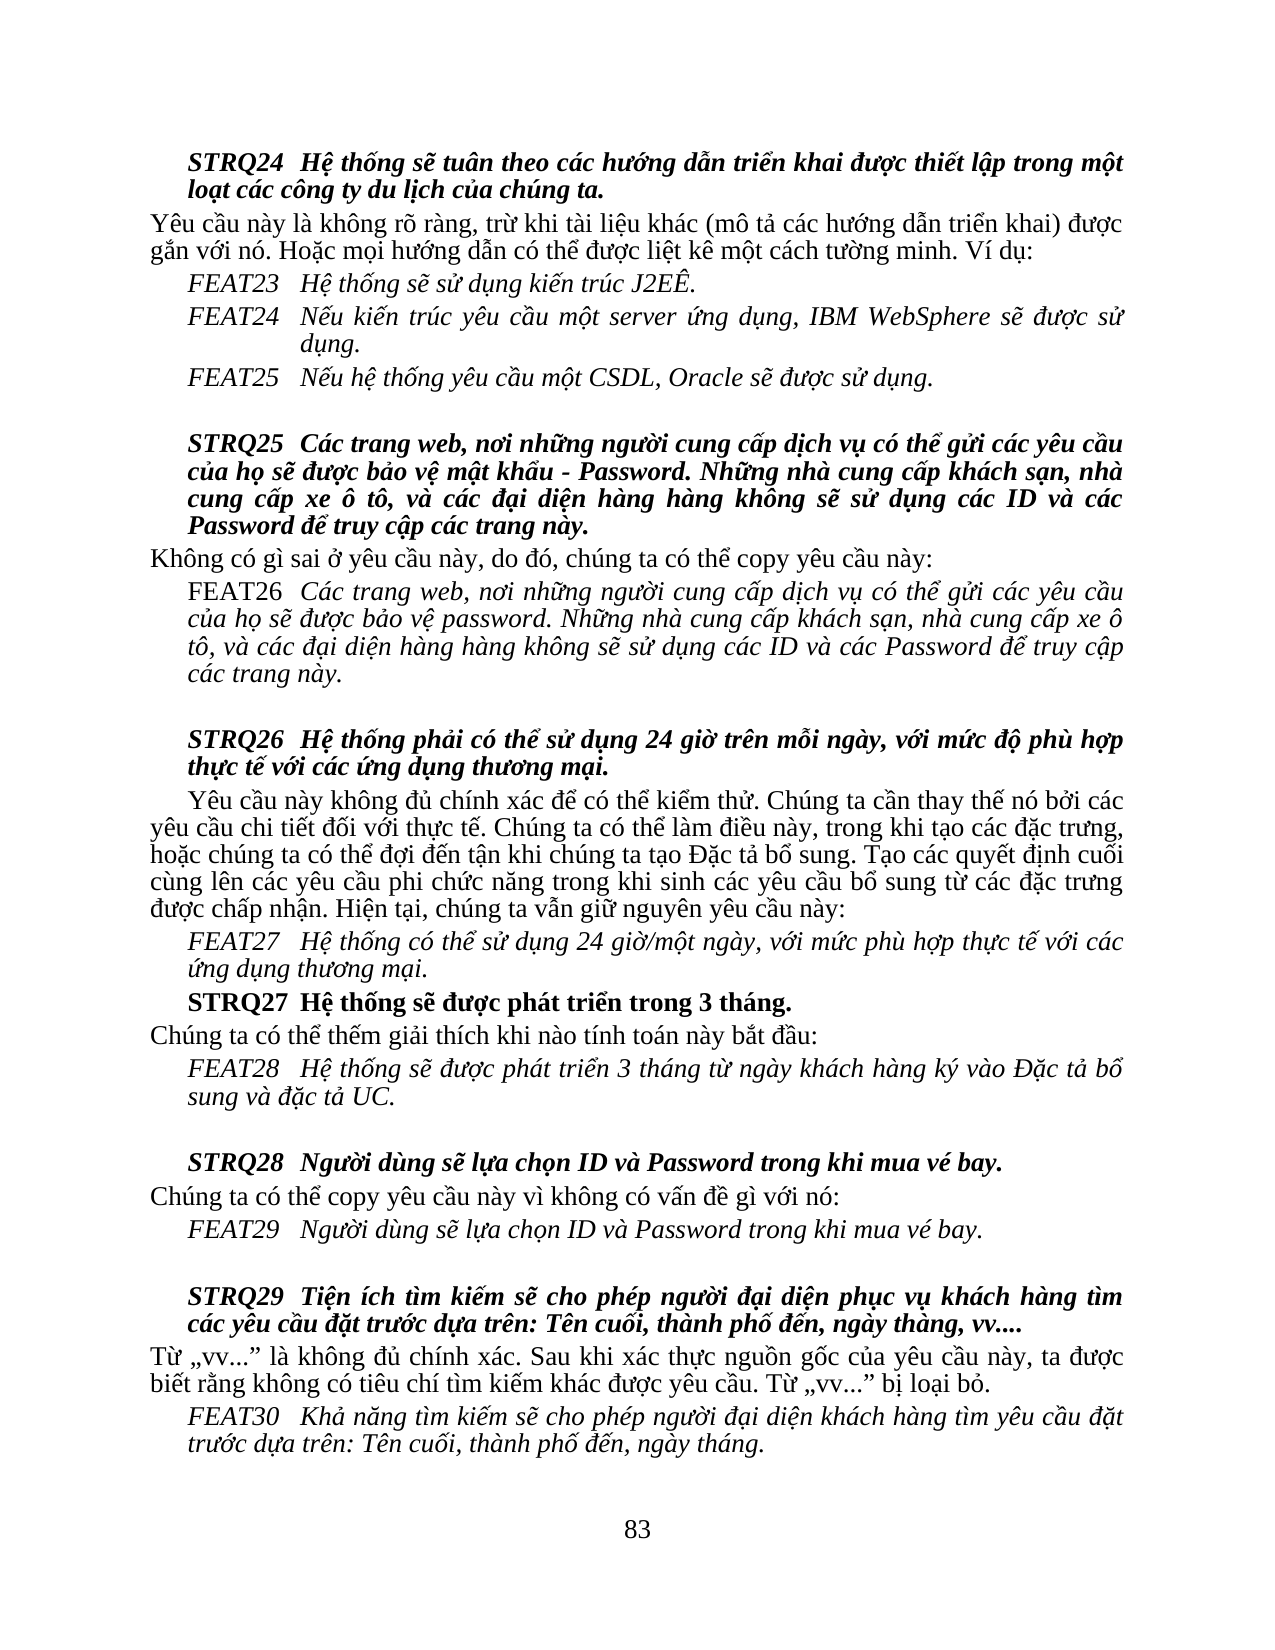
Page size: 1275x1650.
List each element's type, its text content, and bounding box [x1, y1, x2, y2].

text FEAT25 Nếu hệ thống yêu cầu một CSDL, Oracle sẽ được sử dụng. [187, 364, 1125, 392]
text Chúng ta có thể thếm giải thích khi nào tính toán này bắt đầu: [150, 1023, 1125, 1050]
text FEAT28 Hệ thống sẽ được phát triển 3 tháng từ ngày khách hàng ký vào Đặc tả bổ sung và đặc tả UC. [187, 1056, 1125, 1110]
text STRQ24 Hệ thống sẽ tuân theo các hướng dẫn triển khai được thiết lập trong một loạt các công ty du lịch của chúng ta. [187, 150, 1125, 204]
text Không có gì sai ở yêu cầu này, do đó, chúng ta có thể copy yêu cầu này: [150, 546, 1125, 573]
text FEAT24 Nếu kiến trúc yêu cầu một server ứng dụng, IBM WebSphere sẽ được sử dụng. [187, 304, 1125, 358]
text STRQ28 Người dùng sẽ lựa chọn ID và Password trong khi mua vé bay. [150, 1150, 1125, 1177]
text STRQ29 Tiện ích tìm kiếm sẽ cho phép người đại diện phục vụ khách hàng tìm các yêu cầu đặt trước dựa trên: Tên cuối, thành phố đến, ngày thàng, vv.... [187, 1283, 1125, 1337]
text STRQ26 Hệ thống phải có thể sử dụng 24 giờ trên mỗi ngày, với mức độ phù hợp thực tế với các ứng dụng thương mại. [187, 727, 1125, 781]
text Từ „vv...” là không đủ chính xác. Sau khi xác thực nguồn gốc của yêu cầu này, ta được biết rằng không có tiêu chí tìm kiếm khác được yêu cầu. Từ „vv...” bị loại bỏ. [150, 1344, 1125, 1398]
text FEAT23 Hệ thống sẽ sử dụng kiến trúc J2EÊ. [187, 271, 1125, 298]
text FEAT26 Các trang web, nơi những người cung cấp dịch vụ có thể gửi các yêu cầu của họ sẽ được bảo vệ password. Những nhà cung cấp khách sạn, nhà cung cấp xe ô tô, và các đại diện hàng hàng không sẽ sử dụng các ID và các Password để truy cập các trang này. [187, 579, 1125, 687]
text STRQ25 Các trang web, nơi những người cung cấp dịch vụ có thể gửi các yêu cầu của họ sẽ được bảo vệ mật khẩu - Password. Những nhà cung cấp khách sạn, nhà cung cấp xe ô tô, và các đại diện hàng hàng không sẽ sử dụng các ID và các Password để truy cập các trang này. [187, 431, 1125, 539]
text Chúng ta có thể copy yêu cầu này vì không có vấn đề gì với nó: [150, 1183, 1125, 1210]
text FEAT27 Hệ thống có thể sử dụng 24 giờ/một ngày, với mức phù hợp thực tế với các ứng dụng thương mại. [187, 929, 1125, 983]
text Yêu cầu này không đủ chính xác để có thể kiểm thử. Chúng ta cần thay thế nó bởi các yêu cầu chi tiết đối với thực tế. Chúng ta có thể làm điều này, trong khi tạo các đặc trưng, hoặc chúng ta có thể đợi đến tận khi chúng ta tạo Đặc tả bổ sung. Tạo các quyết định cuối cùng lên các yêu cầu phi chức năng trong khi sinh các yêu cầu bổ sung từ các đặc trưng được chấp nhận. Hiện tại, chúng ta vẫn giữ nguyên yêu cầu này: [150, 787, 1125, 923]
text STRQ27 Hệ thống sẽ được phát triển trong 3 tháng. [150, 989, 1125, 1017]
text Yêu cầu này là không rõ ràng, trừ khi tài liệu khác (mô tả các hướng dẫn triển khai) được gắn với nó. Hoặc mọi hướng dẫn có thể được liệt kê một cách tường minh. Ví dụ: [150, 210, 1125, 264]
text FEAT30 Khả năng tìm kiếm sẽ cho phép người đại diện khách hàng tìm yêu cầu đặt trước dựa trên: Tên cuối, thành phố đến, ngày tháng. [187, 1404, 1125, 1458]
text FEAT29 Người dùng sẽ lựa chọn ID và Password trong khi mua vé bay. [150, 1217, 1125, 1244]
